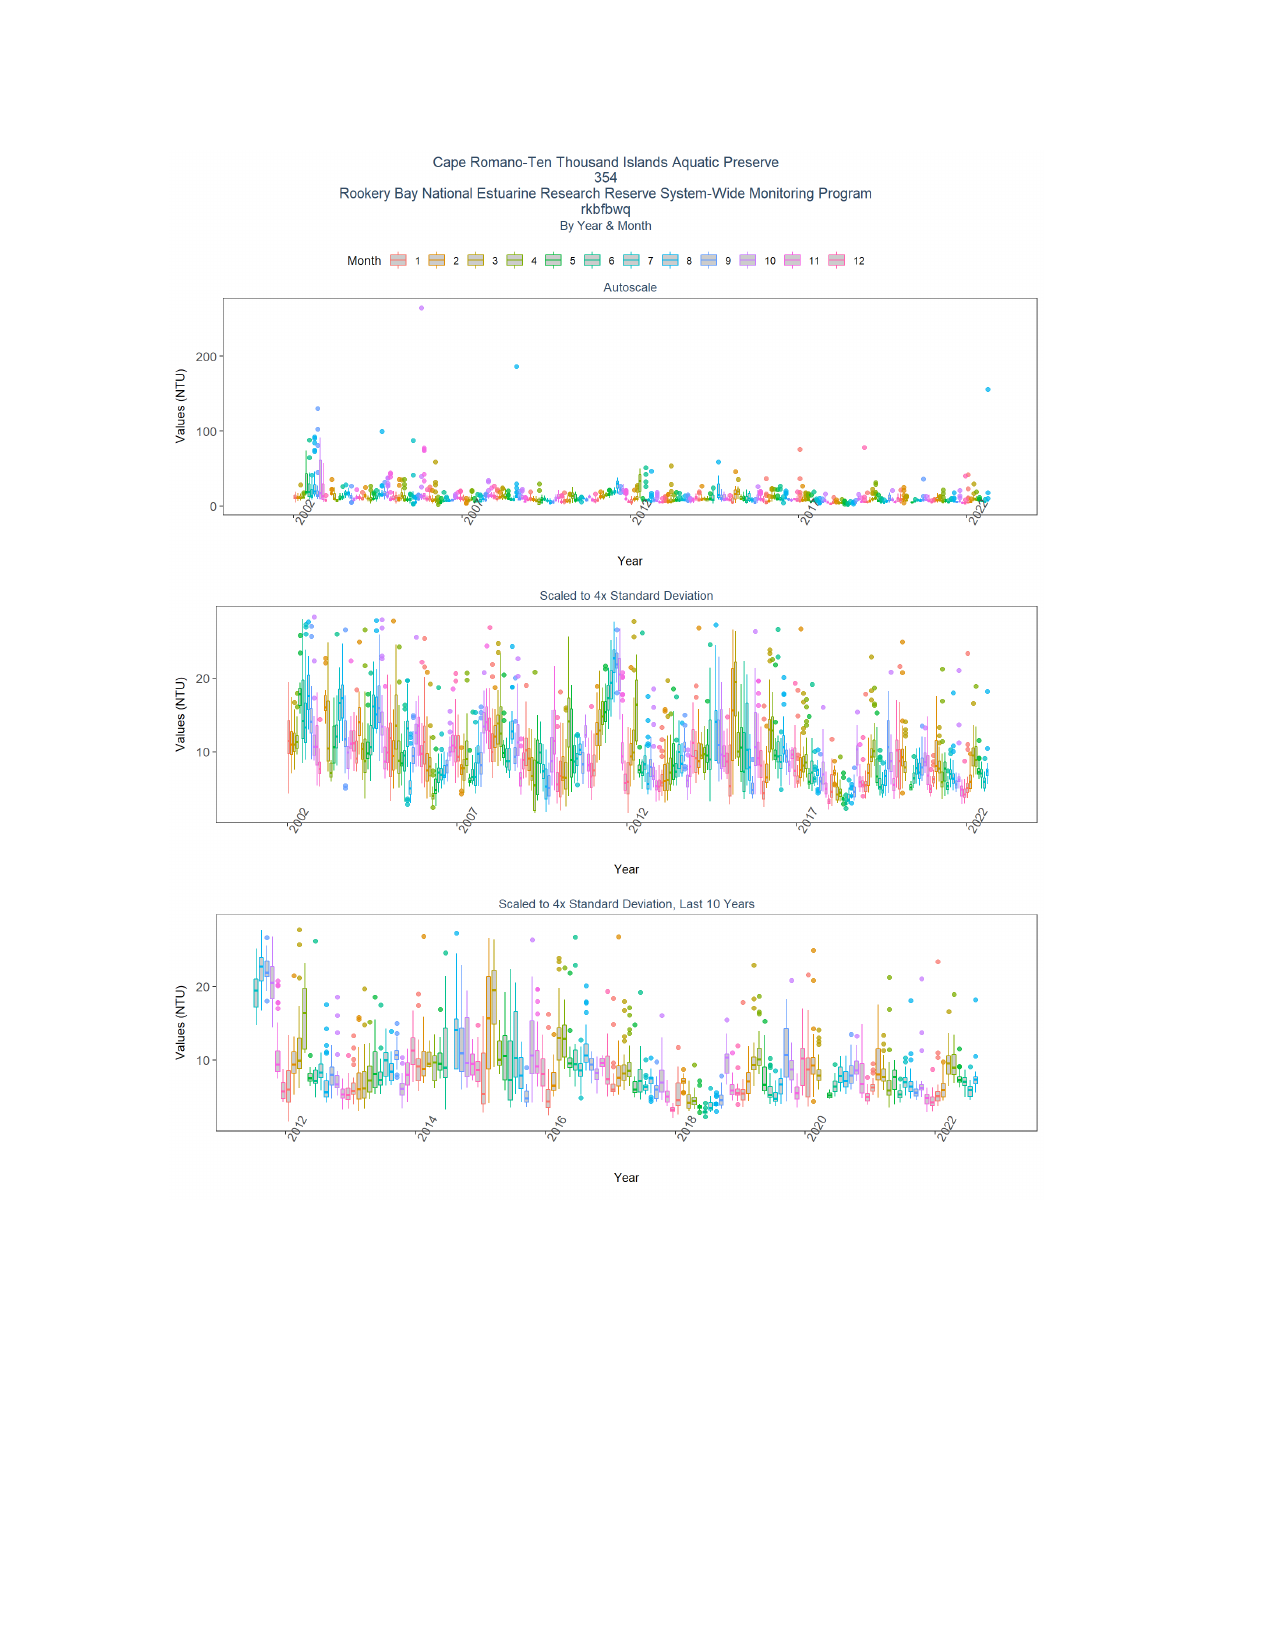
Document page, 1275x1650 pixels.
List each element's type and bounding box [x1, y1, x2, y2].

picture [168, 150, 1044, 1200]
